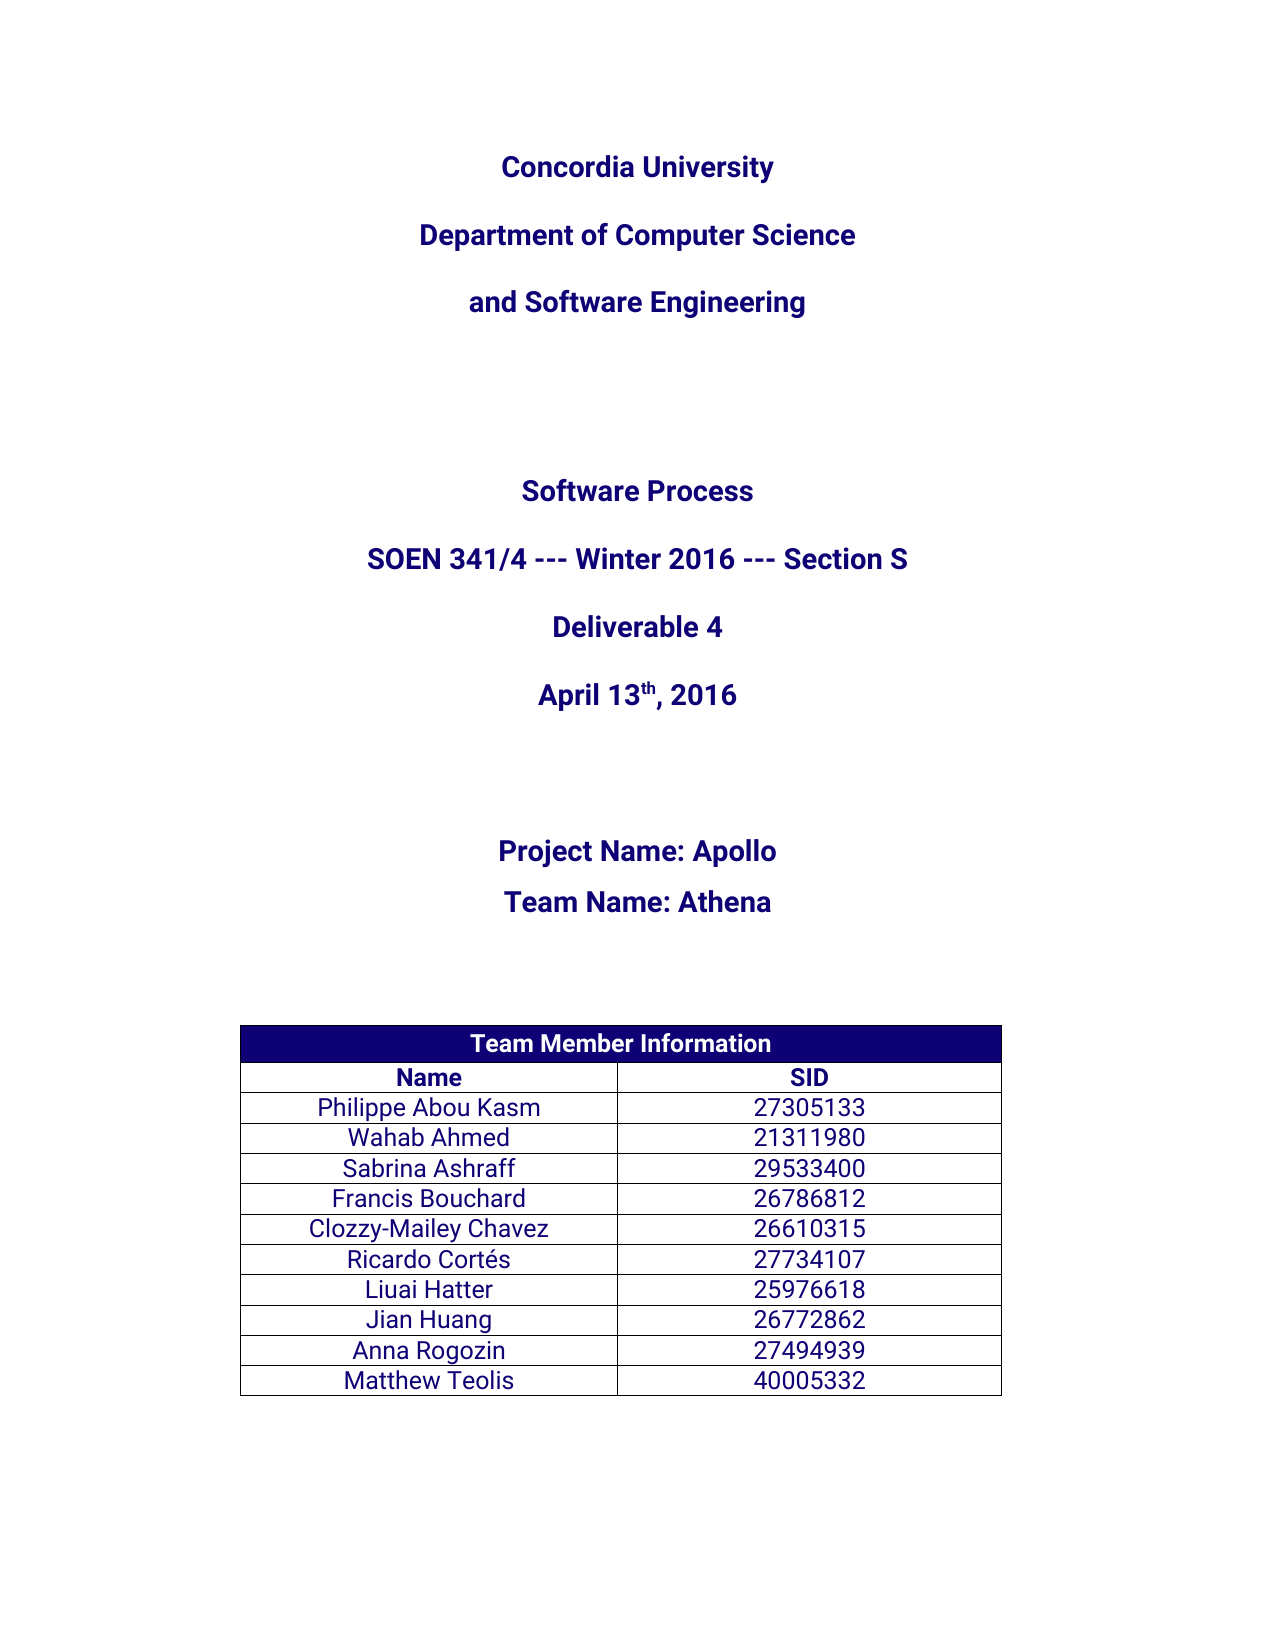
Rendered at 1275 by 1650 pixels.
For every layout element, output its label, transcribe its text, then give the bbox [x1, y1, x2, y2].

table_cell Philippe Abou Kasm [241, 1093, 617, 1123]
text Department of Computer Science [150, 218, 1125, 252]
table_cell 27305133 [618, 1093, 1001, 1123]
table_cell Sabrina Ashraff [241, 1154, 617, 1183]
table_cell Liuai Hatter [241, 1275, 617, 1304]
table_cell 26772862 [618, 1306, 1001, 1335]
table_cell Name [241, 1063, 617, 1092]
table_cell Ricardo Cortés [241, 1245, 617, 1274]
table_cell 27494939 [618, 1336, 1001, 1365]
table_cell 26786812 [618, 1184, 1001, 1213]
table_cell Jian Huang [241, 1306, 617, 1335]
table_cell 26610315 [618, 1215, 1001, 1244]
text Deliverable 4 [150, 611, 1125, 645]
table_cell 21311980 [618, 1124, 1001, 1153]
table_cell Wahab Ahmed [241, 1124, 617, 1153]
table_cell SID [618, 1063, 1001, 1092]
table_cell Matthew Teolis [241, 1366, 617, 1395]
text Concordia University [150, 150, 1125, 184]
text Team Name: Athena [150, 885, 1125, 919]
table_cell 29533400 [618, 1154, 1001, 1183]
table_cell 25976618 [618, 1275, 1001, 1304]
text Project Name: Apollo [150, 834, 1125, 868]
table_cell Francis Bouchard [241, 1184, 617, 1213]
text SOEN 341/4 --- Winter 2016 --- Section S [150, 543, 1125, 577]
text Software Process [150, 475, 1125, 509]
table_cell Anna Rogozin [241, 1336, 617, 1365]
text and Software Engineering [150, 286, 1125, 320]
table_cell 27734107 [618, 1245, 1001, 1274]
table_cell Clozzy-Mailey Chavez [241, 1215, 617, 1244]
table_header Team Member Information [241, 1026, 1001, 1062]
table_cell 40005332 [618, 1366, 1001, 1395]
text April 13th, 2016 [150, 678, 1125, 713]
